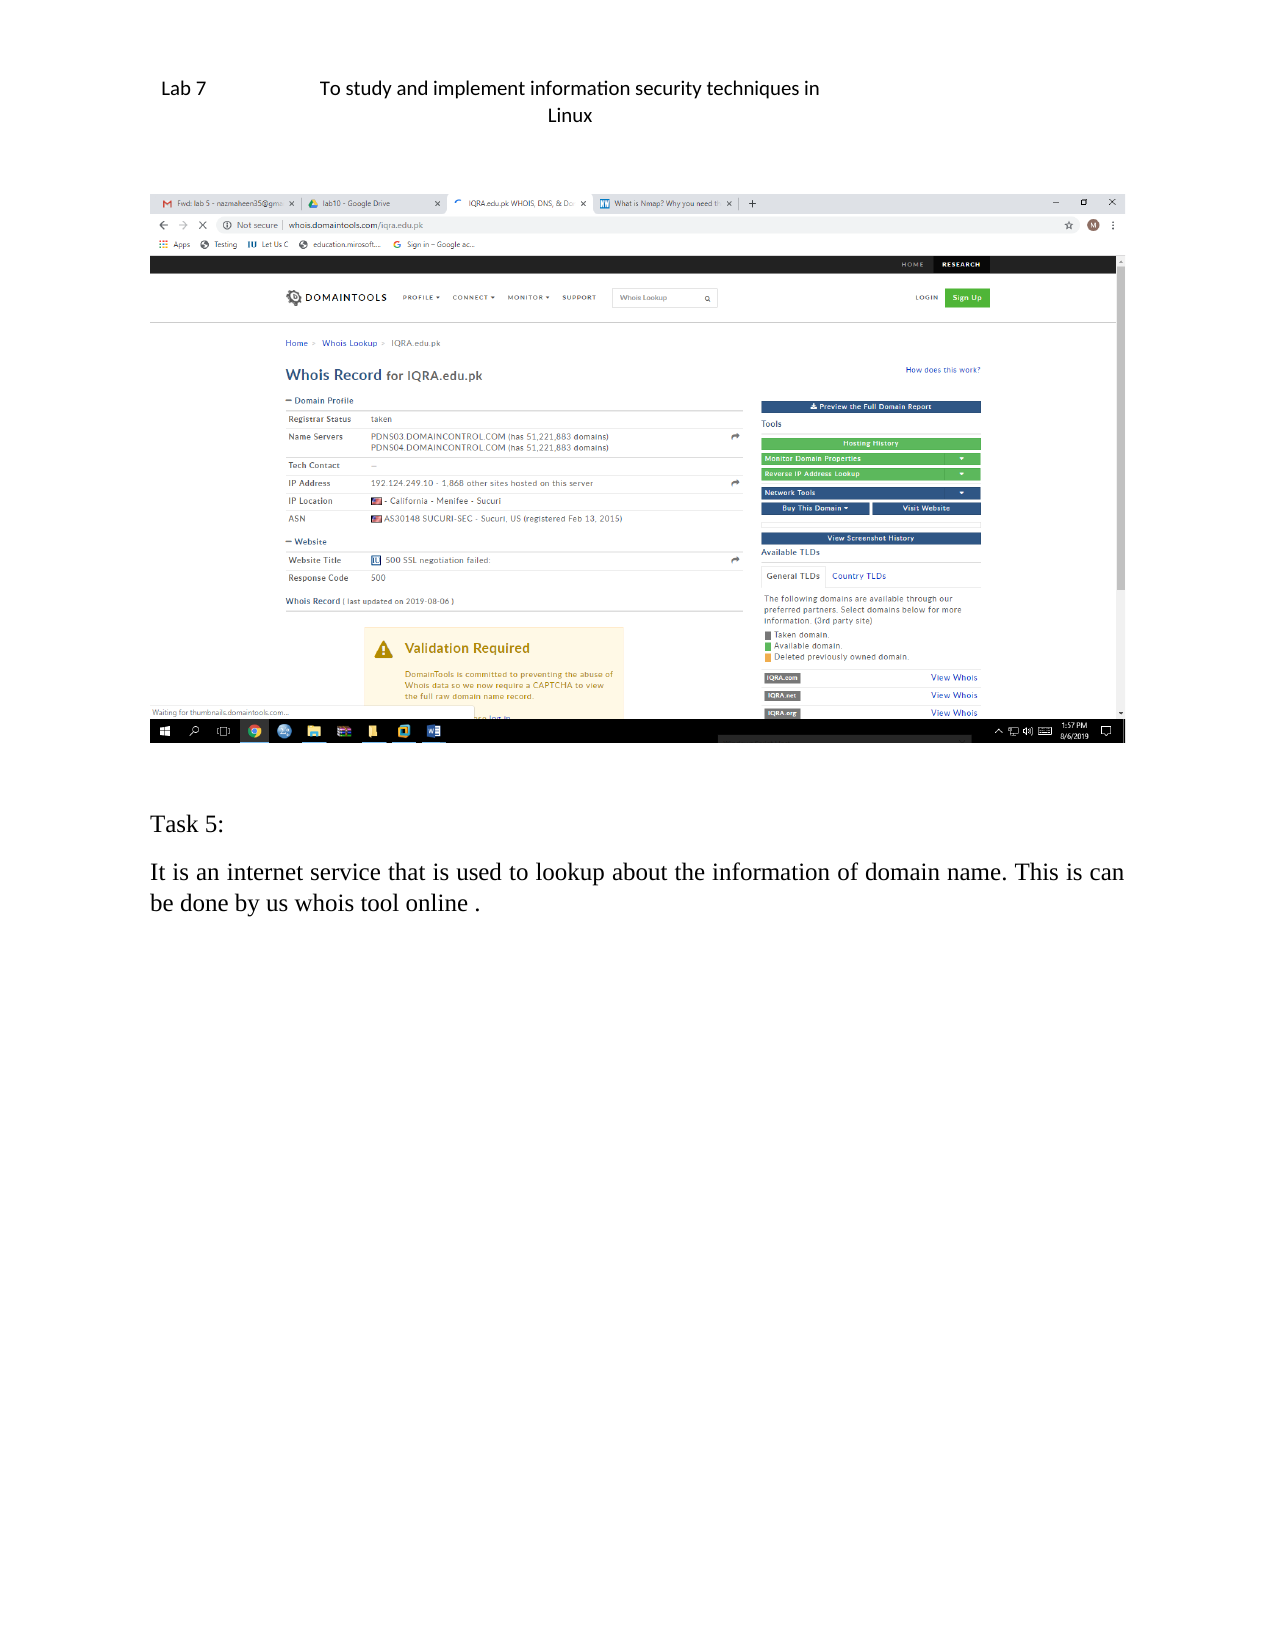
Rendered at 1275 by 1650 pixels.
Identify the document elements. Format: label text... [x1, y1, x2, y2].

text Task 5: [150, 809, 1125, 838]
text It is an internet service that is used to lookup about the information of domain name. This is can be done by us whois tool online . [150, 857, 1125, 917]
picture [150, 194, 1125, 743]
